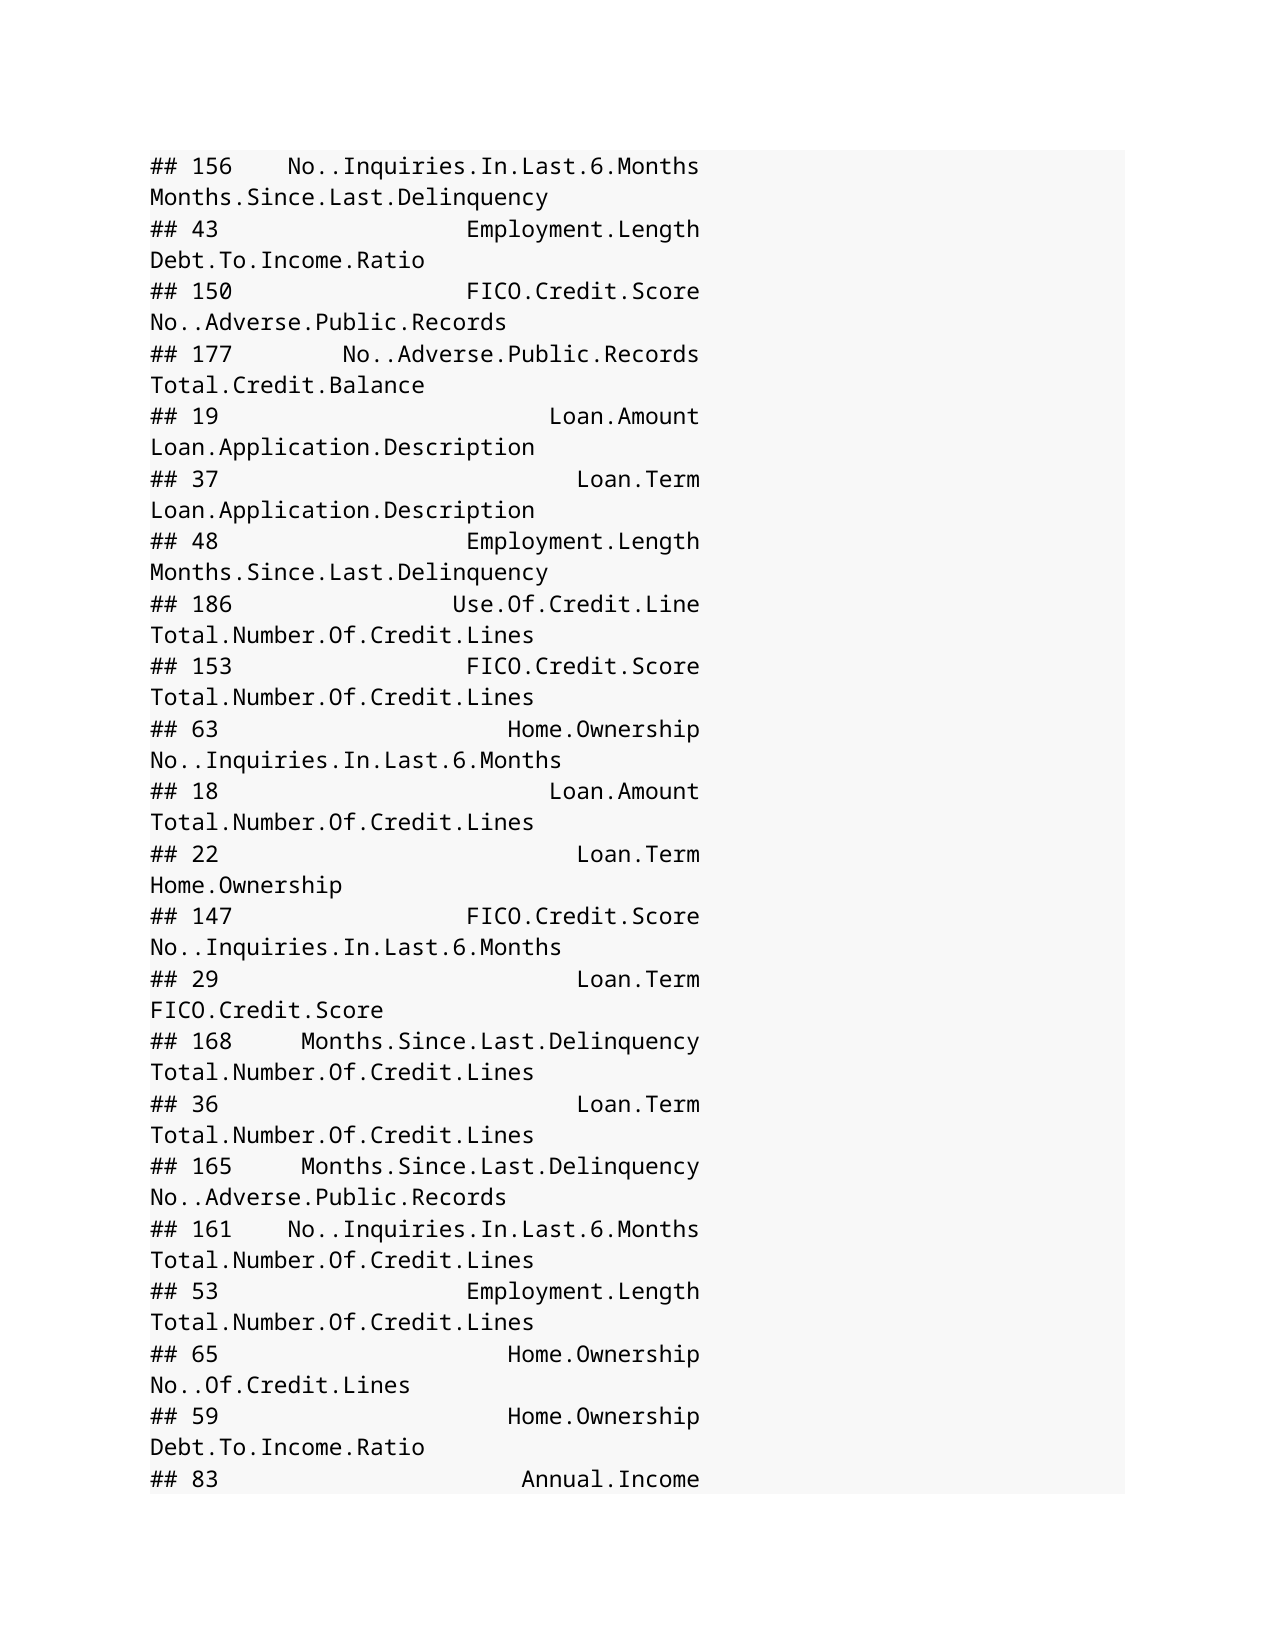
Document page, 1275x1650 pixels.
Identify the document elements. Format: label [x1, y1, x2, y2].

text [150, 150, 1125, 1494]
